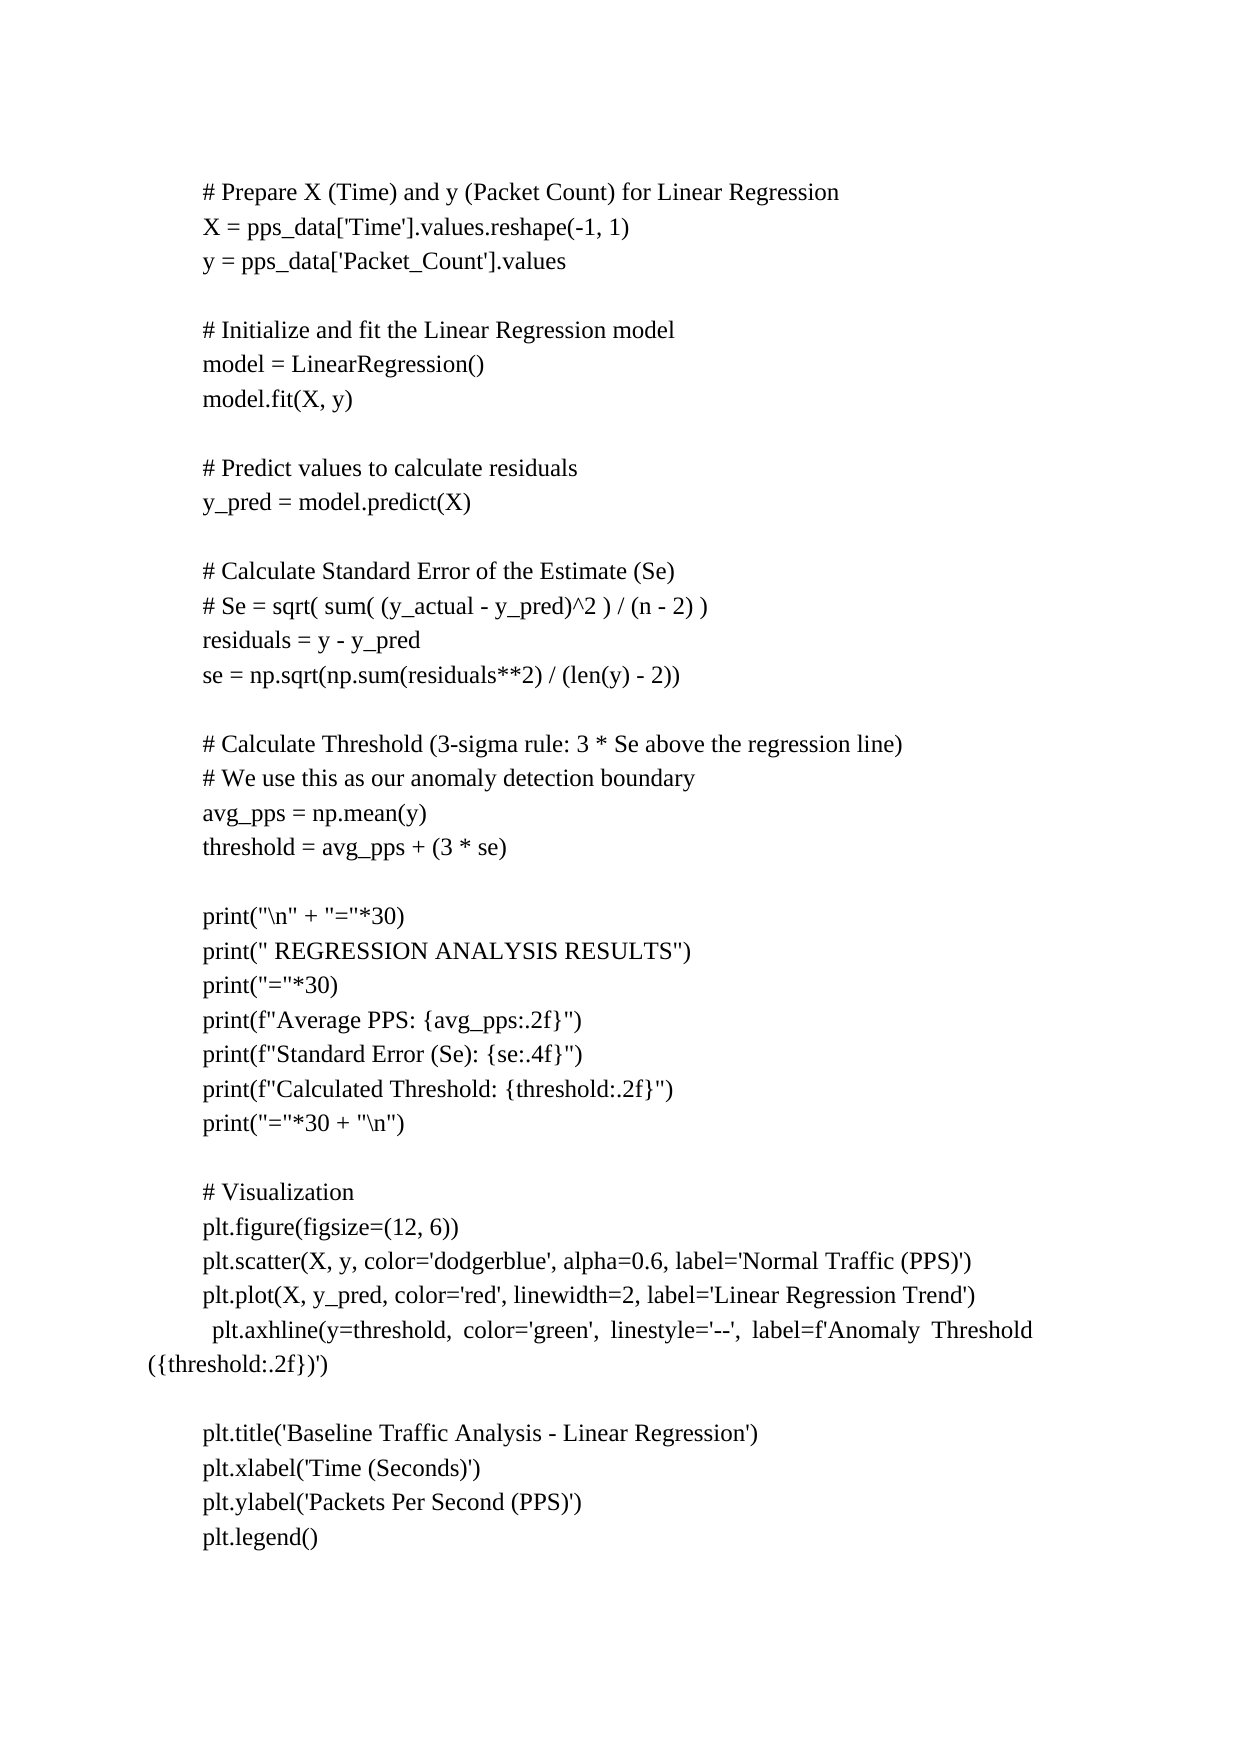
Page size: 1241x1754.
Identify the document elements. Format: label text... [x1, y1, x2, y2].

text plt.figure(figsize=(12, 6)) [148, 1212, 1033, 1240]
text y_pred = model.predict(X) [148, 487, 1033, 516]
text model.fit(X, y) [148, 384, 1033, 413]
text avg_pps = np.mean(y) [148, 798, 1033, 827]
text X = pps_data['Time'].values.reshape(-1, 1) [148, 212, 1033, 240]
text print("="*30 + "\n") [148, 1108, 1033, 1137]
text plt.title('Baseline Traffic Analysis - Linear Regression') [148, 1418, 1033, 1447]
text plt.ylabel('Packets Per Second (PPS)') [148, 1487, 1033, 1516]
text # Calculate Threshold (3-sigma rule: 3 * Se above the regression line) [148, 729, 1033, 758]
text plt.legend() [148, 1522, 1033, 1551]
text # Prepare X (Time) and y (Packet Count) for Linear Regression [148, 177, 1033, 206]
text # We use this as our anomaly detection boundary [148, 763, 1033, 792]
text plt.axhline(y=threshold, color='green', linestyle='--', label=f'Anomaly Threshold ({threshold:.2f})') [148, 1315, 1033, 1378]
text print(f"Standard Error (Se): {se:.4f}") [148, 1039, 1033, 1068]
text # Predict values to calculate residuals [148, 453, 1033, 482]
text se = np.sqrt(np.sum(residuals**2) / (len(y) - 2)) [148, 660, 1033, 689]
text y = pps_data['Packet_Count'].values [148, 246, 1033, 275]
text # Initialize and fit the Linear Regression model [148, 315, 1033, 344]
text print(f"Calculated Threshold: {threshold:.2f}") [148, 1074, 1033, 1102]
text print("\n" + "="*30) [148, 901, 1033, 930]
text print("="*30) [148, 970, 1033, 999]
text plt.plot(X, y_pred, color='red', linewidth=2, label='Linear Regression Trend') [148, 1281, 1033, 1309]
text residuals = y - y_pred [148, 625, 1033, 654]
text print(" REGRESSION ANALYSIS RESULTS") [148, 936, 1033, 964]
text plt.scatter(X, y, color='dodgerblue', alpha=0.6, label='Normal Traffic (PPS)') [148, 1246, 1033, 1275]
text model = LinearRegression() [148, 349, 1033, 378]
text print(f"Average PPS: {avg_pps:.2f}") [148, 1005, 1033, 1033]
text threshold = avg_pps + (3 * se) [148, 832, 1033, 861]
text plt.xlabel('Time (Seconds)') [148, 1453, 1033, 1482]
text # Visualization [148, 1177, 1033, 1206]
text # Calculate Standard Error of the Estimate (Se) [148, 556, 1033, 585]
text # Se = sqrt( sum( (y_actual - y_pred)^2 ) / (n - 2) ) [148, 591, 1033, 620]
